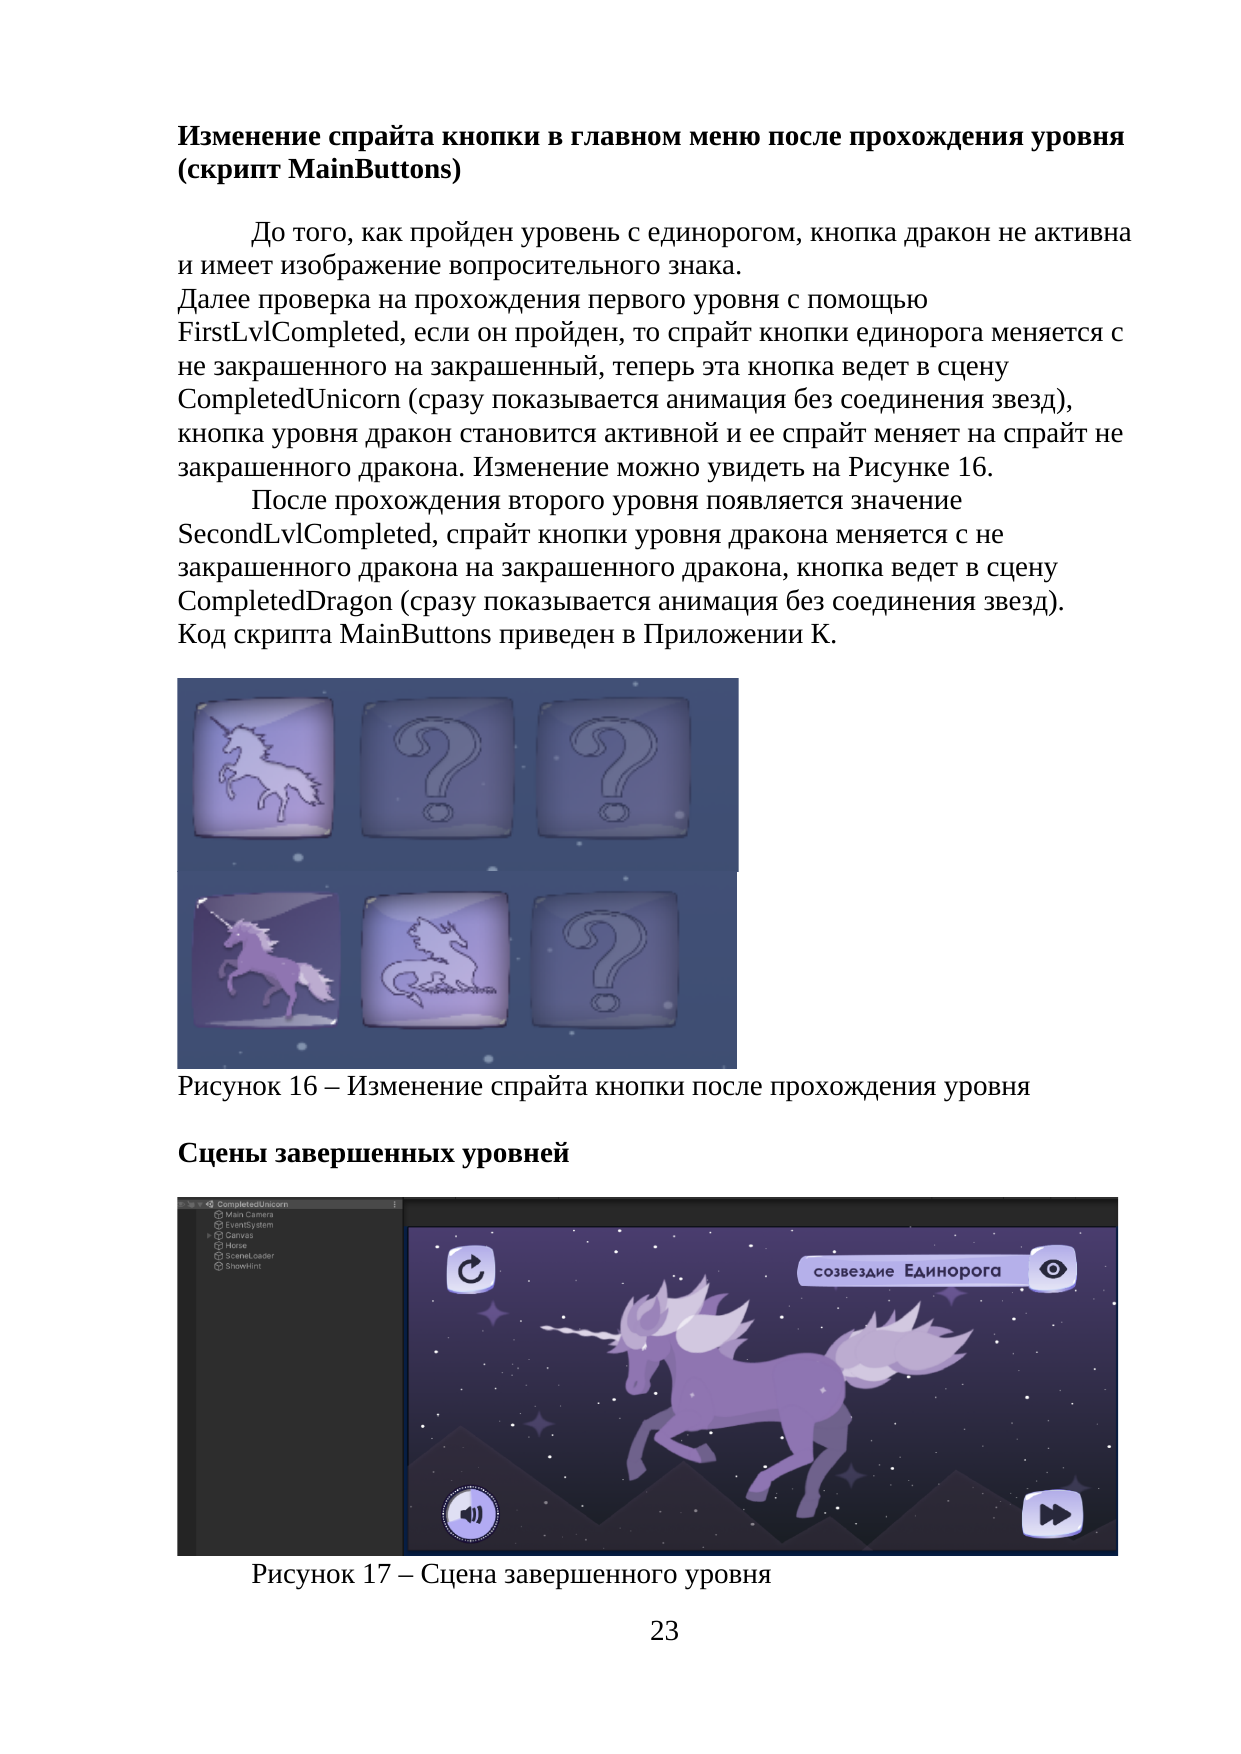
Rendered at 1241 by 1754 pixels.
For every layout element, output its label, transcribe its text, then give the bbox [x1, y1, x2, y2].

text Рисунок 17 – Сцена завершенного уровня [177, 1556, 1152, 1589]
text Код скрипта MainButtons приведен в Приложении К. [177, 616, 1152, 650]
text Изменение спрайта кнопки в главном меню после прохождения уровня (скрипт MainButtons) [177, 118, 1152, 185]
text До того, как пройден уровень с единорогом, кнопка дракон не активна и имеет изображение вопросительного знака. [177, 214, 1152, 281]
text Рисунок 16 – Изменение спрайта кнопки после прохождения уровня [177, 1068, 1152, 1102]
picture [177, 678, 739, 1069]
picture [177, 1197, 1119, 1556]
text После прохождения второго уровня появляется значение SecondLvlCompleted, спрайт кнопки уровня дракона меняется с не закрашенного дракона на закрашенного дракона, кнопка ведет в сцену CompletedDragon (сразу показывается анимация без соединения звезд). [177, 482, 1152, 616]
text Сцены завершенных уровней [177, 1136, 1152, 1169]
text Далее проверка на прохождения первого уровня с помощью FirstLvlCompleted, если он пройден, то спрайт кнопки единорога меняется с не закрашенного на закрашенный, теперь эта кнопка ведет в сцену CompletedUnicorn (сразу показывается анимация без соединения звезд), кнопка уровня дракон становится активной и ее спрайт меняет на спрайт не закрашенного дракона. Изменение можно увидеть на Рисунке 16. [177, 281, 1152, 482]
